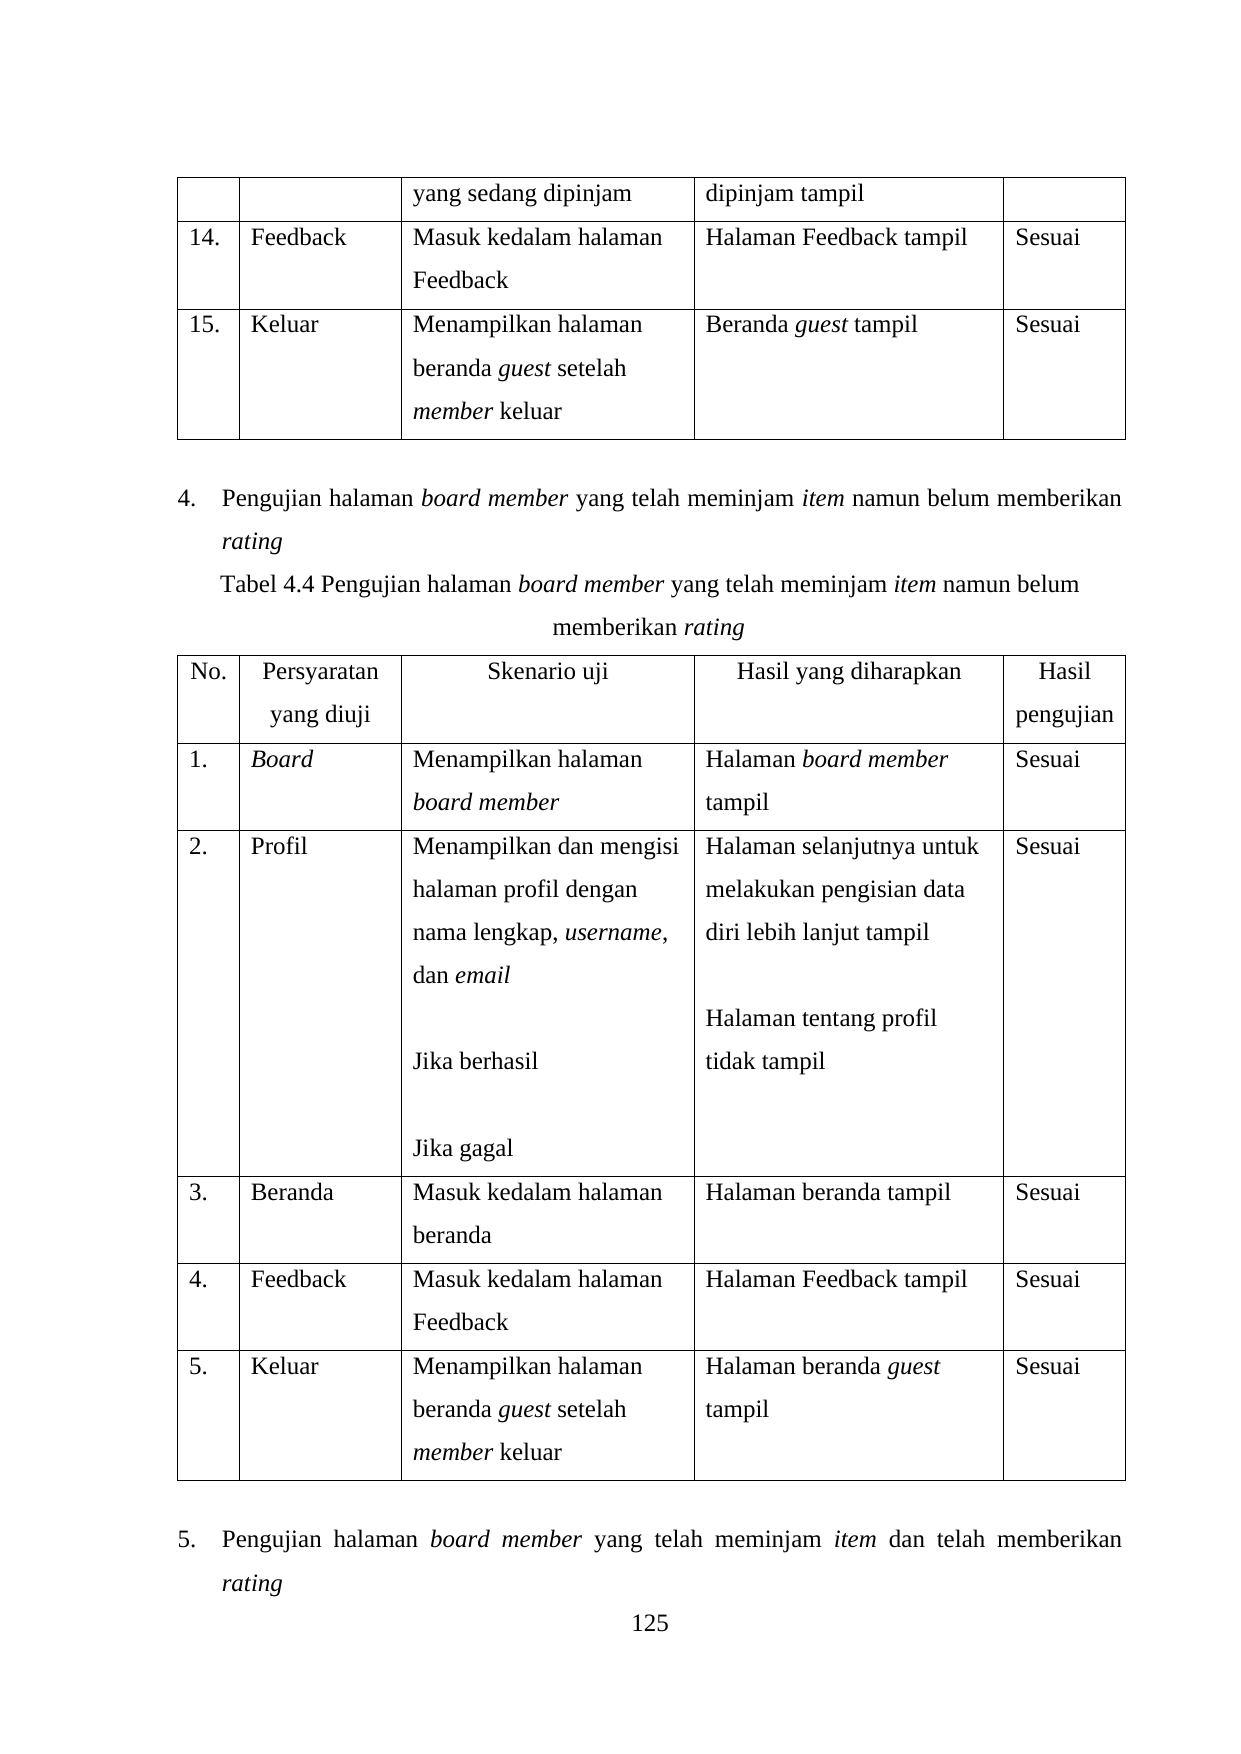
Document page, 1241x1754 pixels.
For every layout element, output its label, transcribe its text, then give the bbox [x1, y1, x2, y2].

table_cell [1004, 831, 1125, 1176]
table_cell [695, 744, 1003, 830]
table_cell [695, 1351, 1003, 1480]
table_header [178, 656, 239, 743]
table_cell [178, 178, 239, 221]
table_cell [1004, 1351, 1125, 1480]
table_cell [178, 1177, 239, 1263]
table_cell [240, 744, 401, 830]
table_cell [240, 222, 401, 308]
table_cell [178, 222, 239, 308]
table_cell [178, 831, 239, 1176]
text Tabel 4.4 Pengujian halaman board member yang telah meminjam item namun belum memberikan rating [177, 569, 1122, 641]
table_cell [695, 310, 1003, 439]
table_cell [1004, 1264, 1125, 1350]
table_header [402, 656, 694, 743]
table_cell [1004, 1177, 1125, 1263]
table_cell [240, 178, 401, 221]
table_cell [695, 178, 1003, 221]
list Pengujian halaman board member yang telah meminjam item dan telah memberikan rating [177, 1524, 1122, 1596]
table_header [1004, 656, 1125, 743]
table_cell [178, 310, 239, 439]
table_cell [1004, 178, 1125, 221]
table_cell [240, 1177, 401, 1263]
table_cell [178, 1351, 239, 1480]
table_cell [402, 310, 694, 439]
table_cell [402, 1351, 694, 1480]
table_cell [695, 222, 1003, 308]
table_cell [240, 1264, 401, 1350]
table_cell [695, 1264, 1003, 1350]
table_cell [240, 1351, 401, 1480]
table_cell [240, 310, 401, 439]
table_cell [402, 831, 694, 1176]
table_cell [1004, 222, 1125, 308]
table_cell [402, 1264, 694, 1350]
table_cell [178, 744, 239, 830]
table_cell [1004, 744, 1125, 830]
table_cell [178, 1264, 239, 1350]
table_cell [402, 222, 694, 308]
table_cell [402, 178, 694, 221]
list Pengujian halaman board member yang telah meminjam item namun belum memberikan rating [177, 483, 1122, 555]
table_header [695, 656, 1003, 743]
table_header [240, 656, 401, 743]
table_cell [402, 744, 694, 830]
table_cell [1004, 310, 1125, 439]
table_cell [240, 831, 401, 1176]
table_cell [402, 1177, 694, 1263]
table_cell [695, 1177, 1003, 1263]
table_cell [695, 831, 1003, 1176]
